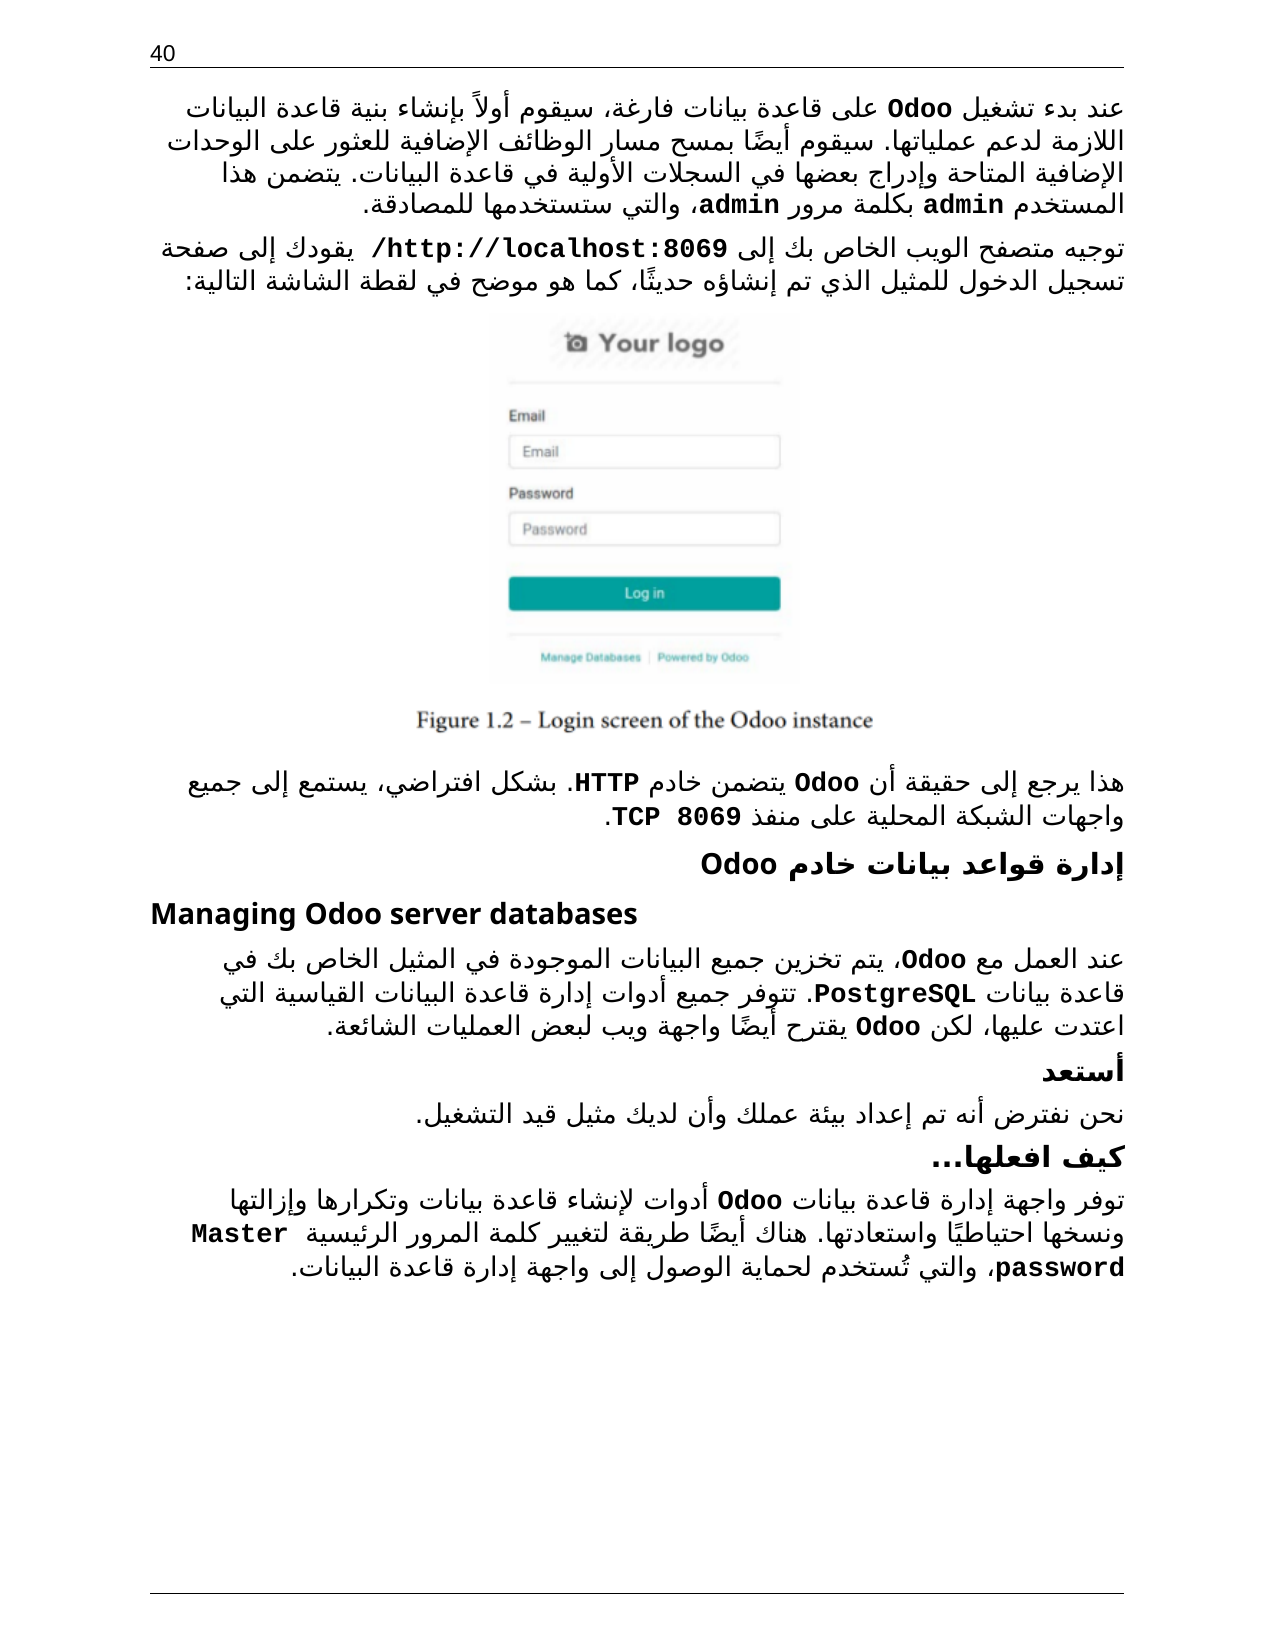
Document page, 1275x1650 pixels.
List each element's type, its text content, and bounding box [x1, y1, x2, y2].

text أستعد [150, 1054, 1125, 1088]
text عند العمل مع Odoo، يتم تخزين جميع البيانات الموجودة في المثيل الخاص بك في قاعدة بيانات PostgreSQL. تتوفر جميع أدوات إدارة قاعدة البيانات القياسية التي اعتدت عليها، لكن Odoo يقترح أيضًا واجهة ويب لبعض العمليات الشائعة. [150, 944, 1125, 1043]
text عند بدء تشغيل Odoo على قاعدة بيانات فارغة، سيقوم أولاً بإنشاء بنية قاعدة البيانات اللازمة لدعم عملياتها. سيقوم أيضًا بمسح مسار الوظائف الإضافية للعثور على الوحدات الإضافية المتاحة وإدراج بعضها في السجلات الأولية في قاعدة البيانات. يتضمن هذا المستخدم admin بكلمة مرور admin، والتي ستستخدمها للمصادقة. [150, 92, 1125, 222]
text توجيه متصفح الويب الخاص بك إلى http://localhost:8069/ يقودك إلى صفحة تسجيل الدخول للمثيل الذي تم إنشاؤه حديثًا، كما هو موضح في لقطة الشاشة التالية: [150, 232, 1125, 297]
text كيف افعلها... [150, 1140, 1125, 1174]
text Managing Odoo server databases [150, 894, 1125, 933]
text توفر واجهة إدارة قاعدة بيانات Odoo أدوات لإنشاء قاعدة بيانات وتكرارها وإزالتها ونسخها احتياطيًا واستعادتها. هناك أيضًا طريقة لتغيير كلمة المرور الرئيسية Master password، والتي تُستخدم لحماية الوصول إلى واجهة إدارة قاعدة البيانات. [150, 1184, 1125, 1284]
text نحن نفترض أنه تم إعداد بيئة عملك وأن لديك مثيل قيد التشغيل. [150, 1098, 1125, 1130]
text إدارة قواعد بيانات خادم Odoo [150, 843, 1125, 883]
text هذا يرجع إلى حقيقة أن Odoo يتضمن خادم HTTP. بشكل افتراضي، يستمع إلى جميع واجهات الشبكة المحلية على منفذ TCP 8069. [150, 767, 1125, 833]
